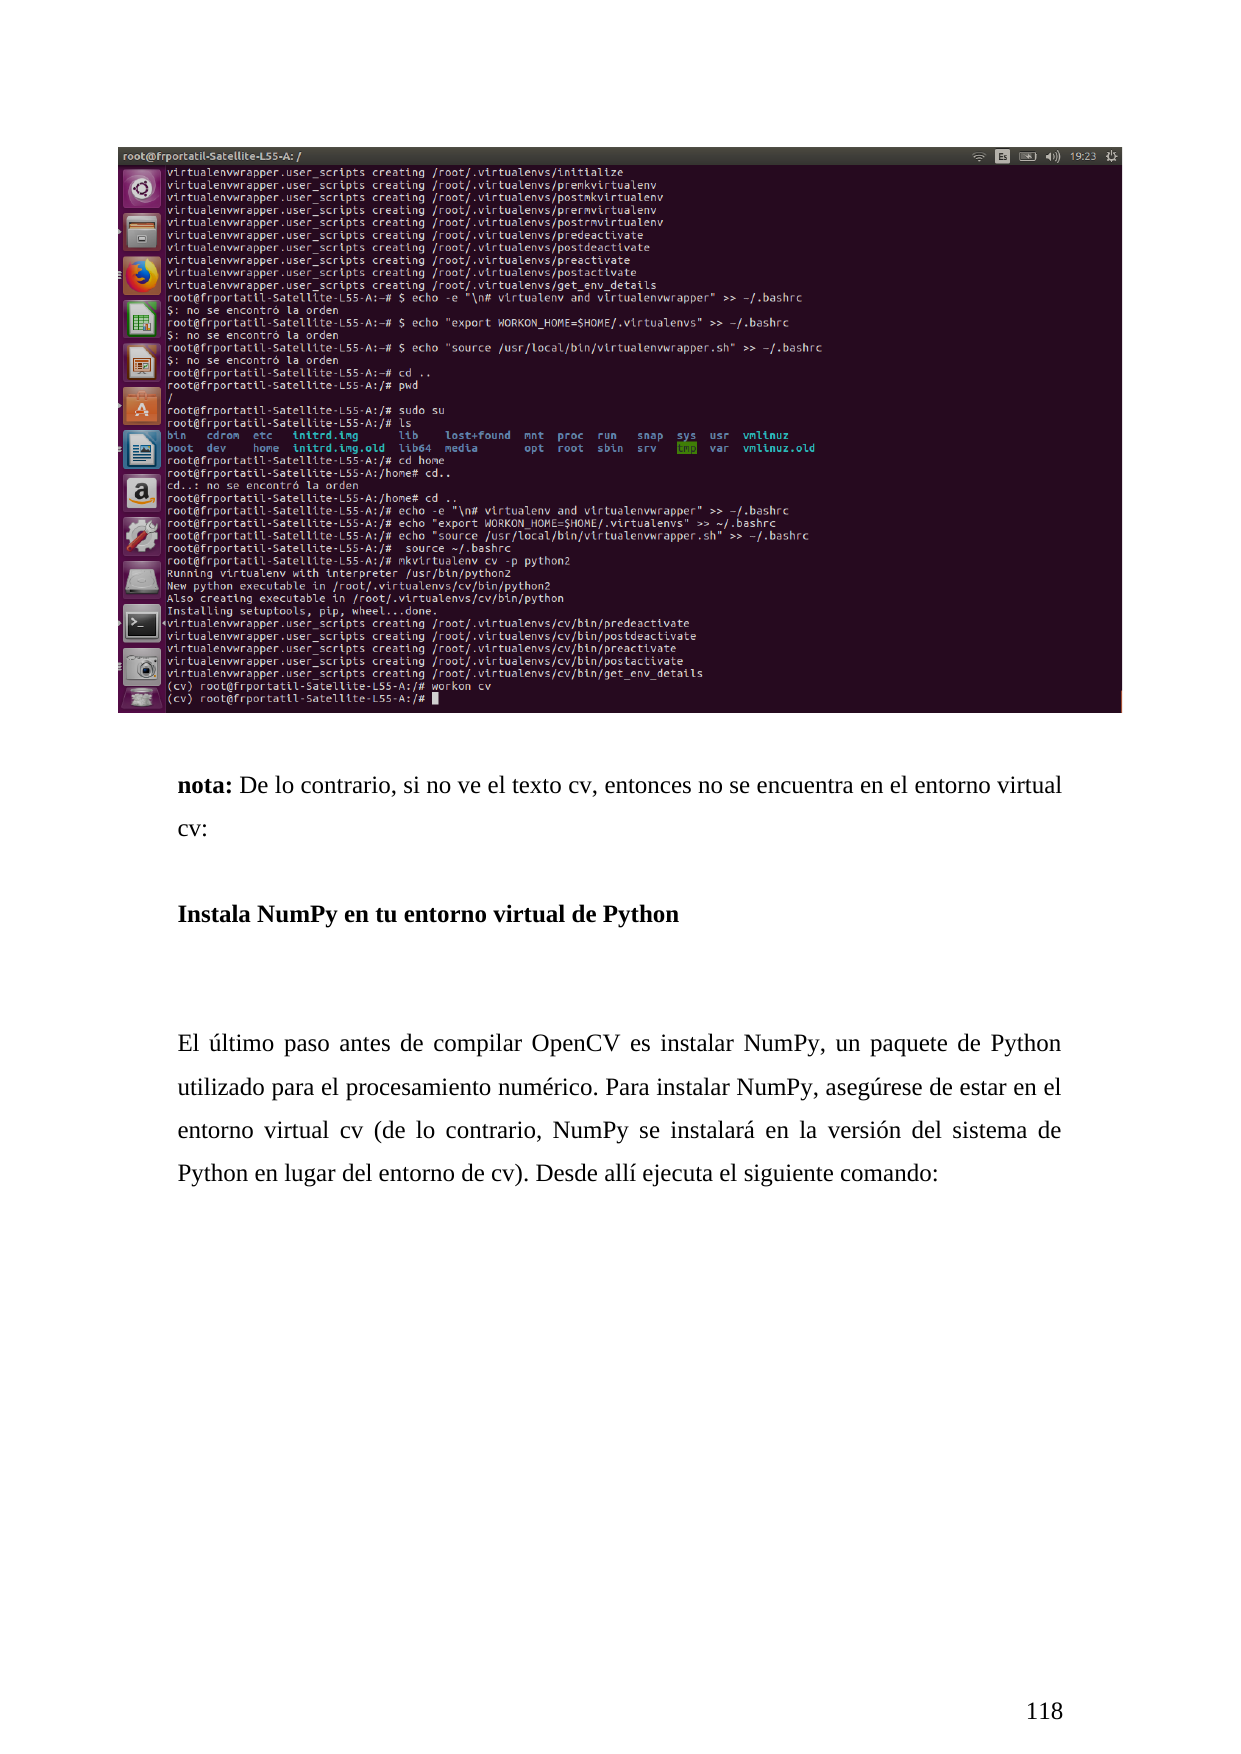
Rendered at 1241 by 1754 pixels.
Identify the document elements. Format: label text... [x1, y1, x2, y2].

text El último paso antes de compilar OpenCV es instalar NumPy, un paquete de Python utilizado para el procesamiento numérico. Para instalar NumPy, asegúrese de estar en el entorno virtual cv (de lo contrario, NumPy se instalará en la versión del sistema de Python en lugar del entorno de cv). Desde allí ejecuta el siguiente comando: [177, 1028, 1063, 1187]
picture [118, 147, 1123, 713]
text Instala NumPy en tu entorno virtual de Python [177, 899, 1063, 928]
text nota: De lo contrario, si no ve el texto cv, entonces no se encuentra en el entorno virtual cv: [177, 770, 1063, 842]
